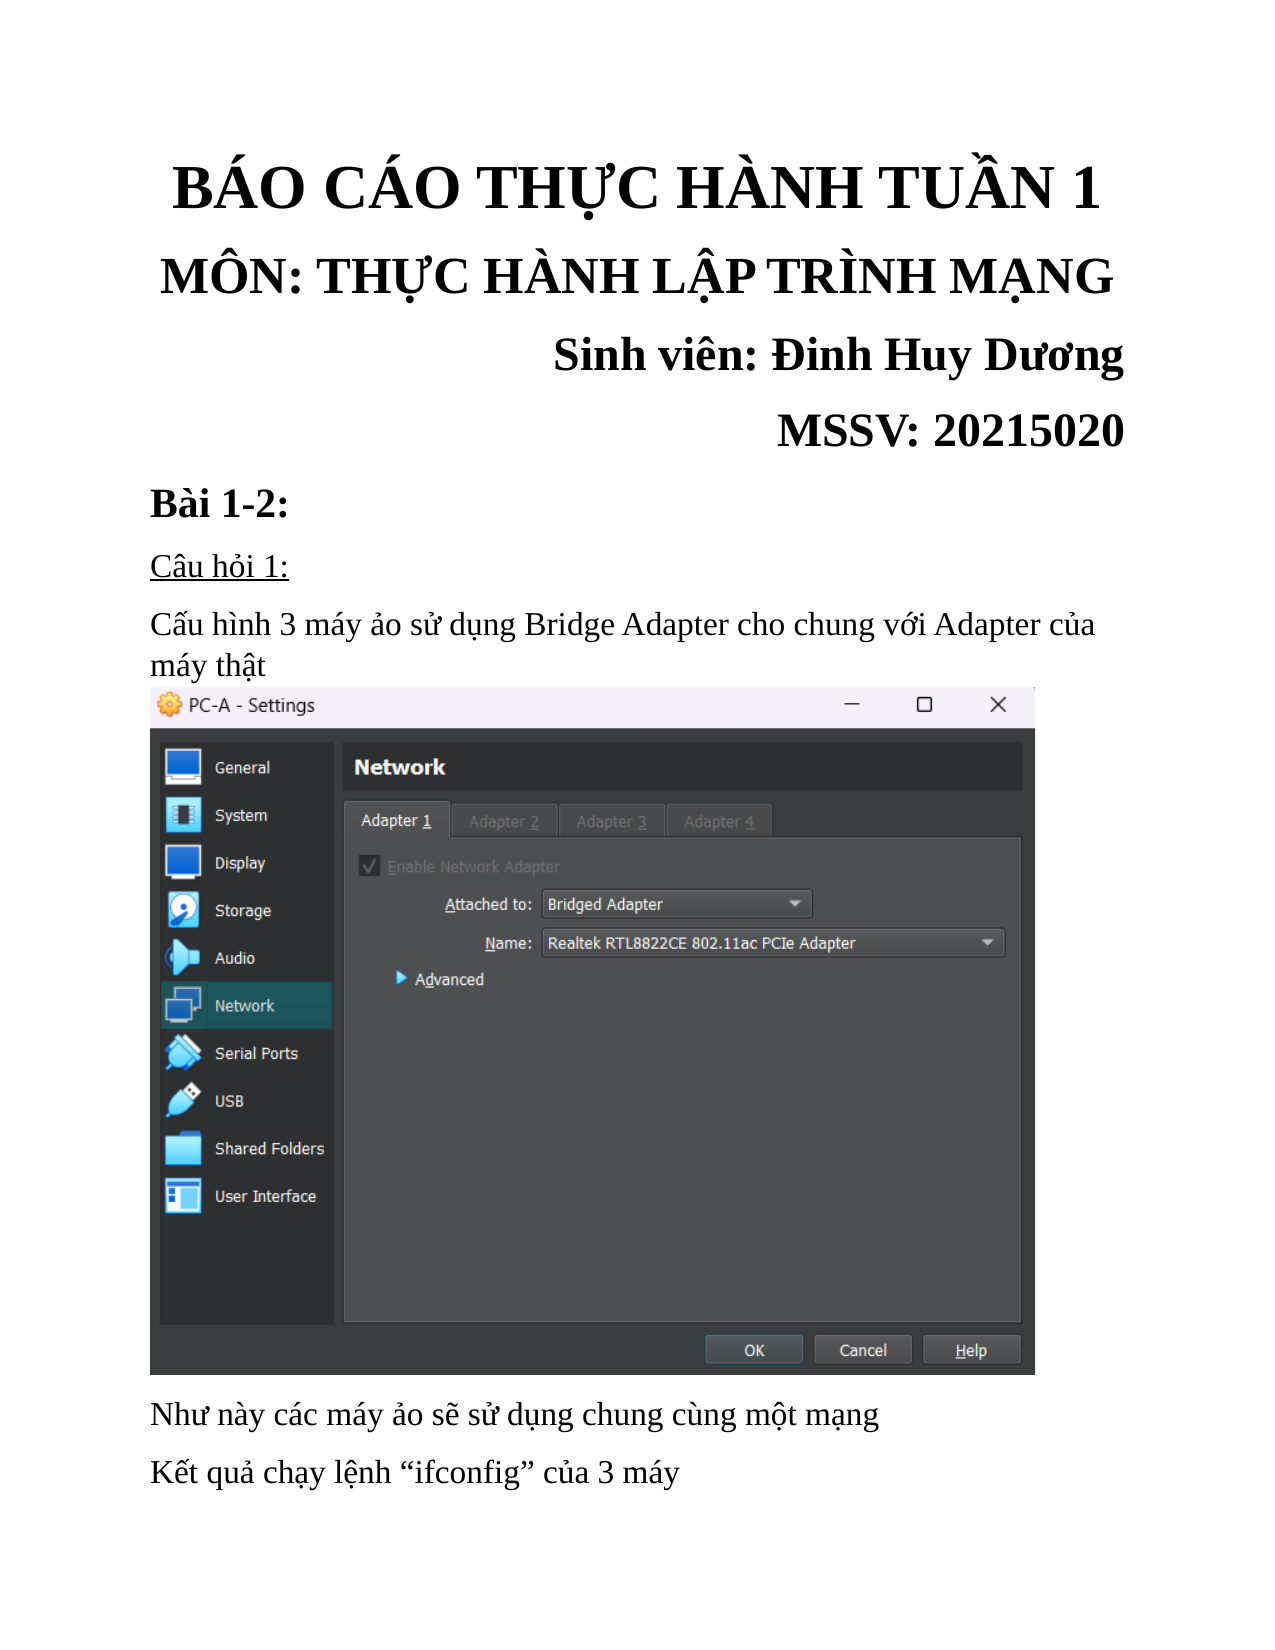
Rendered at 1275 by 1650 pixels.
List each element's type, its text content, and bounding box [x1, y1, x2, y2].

picture [150, 687, 1035, 1375]
text Kết quả chạy lệnh “ifconfig” của 3 máy [150, 1453, 1125, 1491]
text Câu hỏi 1: [150, 546, 1125, 585]
text Sinh viên: Đinh Huy Dương [150, 326, 1125, 381]
text BÁO CÁO THỰC HÀNH TUẦN 1 [150, 150, 1125, 222]
text MÔN: THỰC HÀNH LẬP TRÌNH MẠNG [150, 244, 1125, 304]
text Bài 1-2: [150, 478, 1125, 526]
text Như này các máy ảo sẽ sử dụng chung cùng một mạng [150, 1394, 1125, 1433]
text MSSV: 20215020 [150, 402, 1125, 457]
